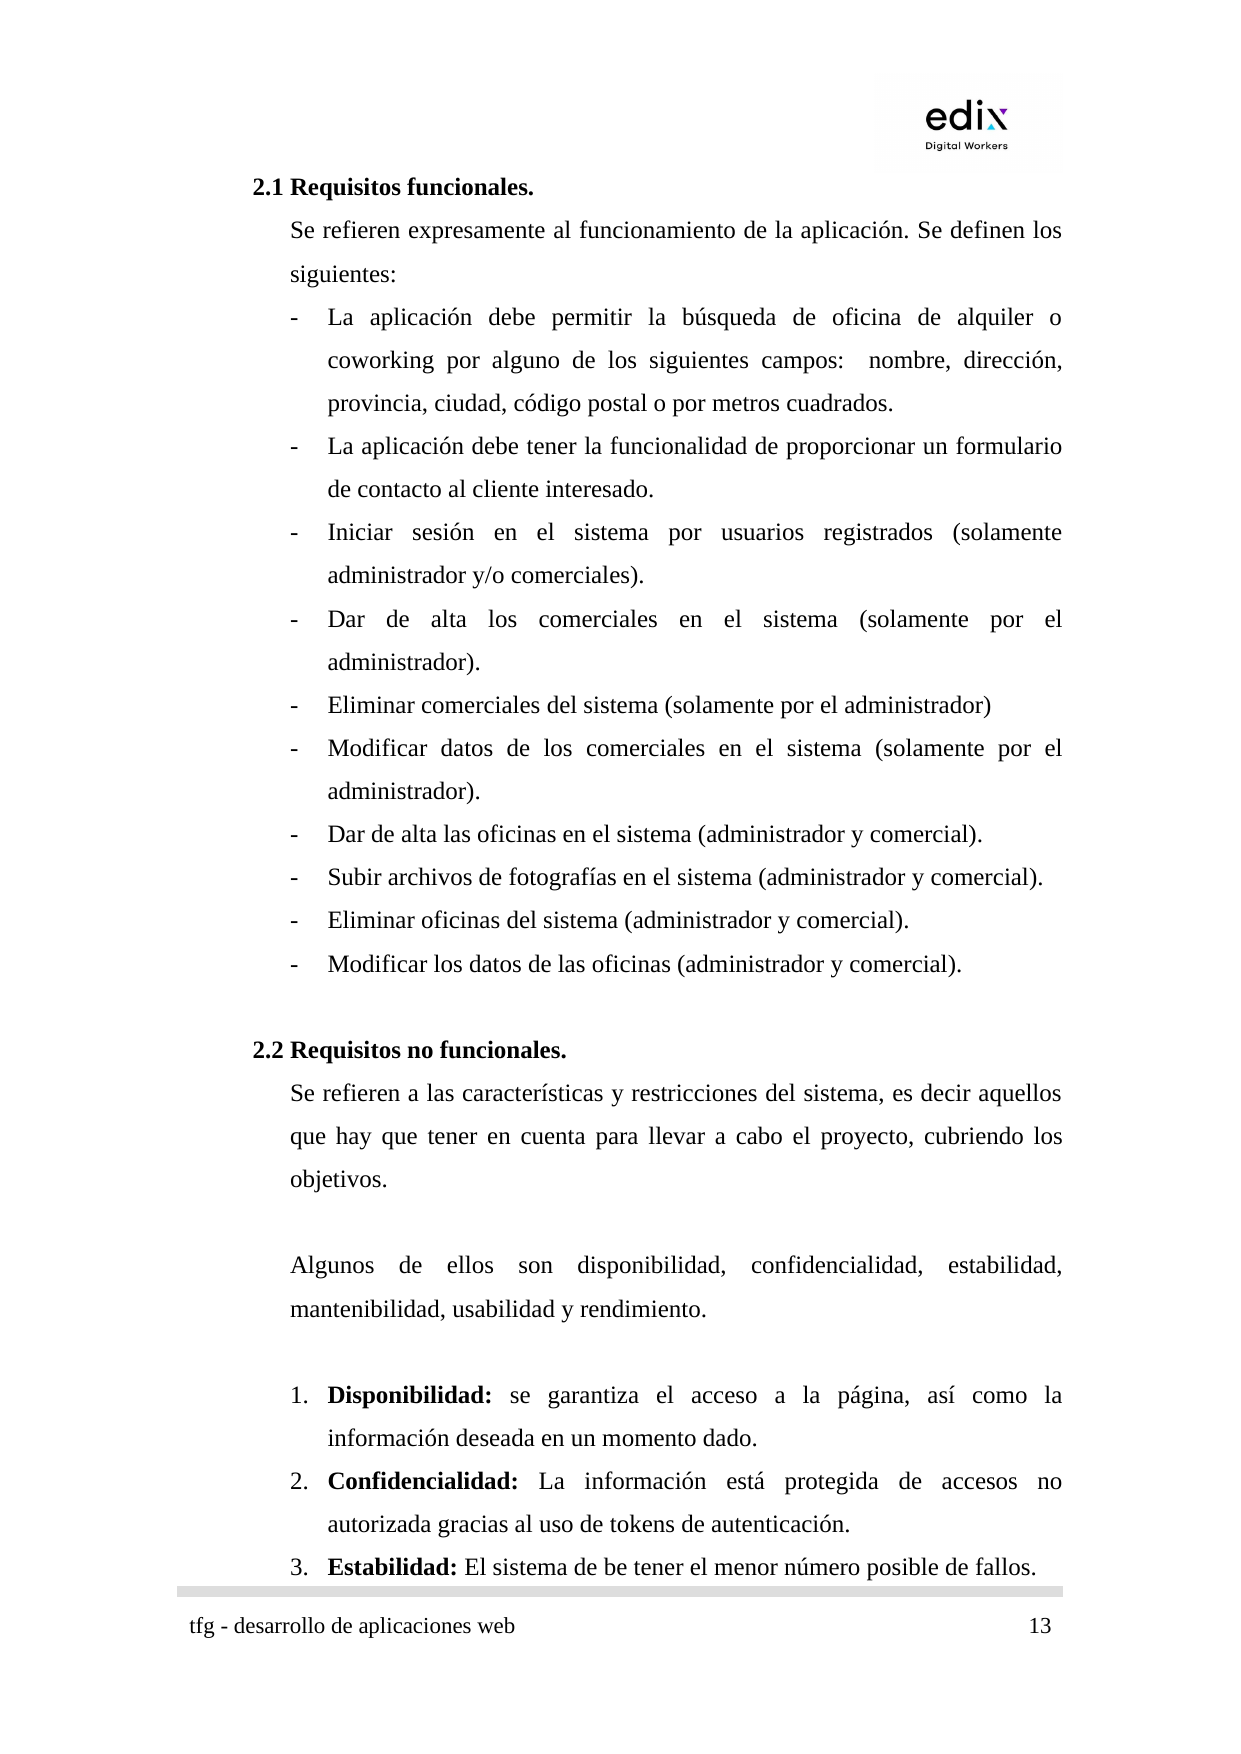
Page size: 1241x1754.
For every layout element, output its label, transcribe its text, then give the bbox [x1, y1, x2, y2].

list Modificar los datos de las oficinas (administrador y comercial). [290, 949, 1063, 977]
list Confidencialidad: La información está protegida de accesos no autorizada gracias al uso de tokens de autenticación. [290, 1466, 1063, 1538]
list Eliminar comerciales del sistema (solamente por el administrador) [290, 690, 1063, 719]
list Requisitos no funcionales. [252, 1035, 1063, 1064]
list Disponibilidad: se garantiza el acceso a la página, así como la información deseada en un momento dado. [290, 1380, 1063, 1452]
list Se refieren expresamente al funcionamiento de la aplicación. Se definen los siguientes: [290, 216, 1063, 287]
list La aplicación debe permitir la búsqueda de oficina de alquiler o coworking por alguno de los siguientes campos: nombre, dirección, provincia, ciudad, código postal o por metros cuadrados. [290, 302, 1063, 417]
list Dar de alta los comerciales en el sistema (solamente por el administrador). [290, 604, 1063, 676]
list Modificar datos de los comerciales en el sistema (solamente por el administrador). [290, 733, 1063, 805]
list La aplicación debe tener la funcionalidad de proporcionar un formulario de contacto al cliente interesado. [290, 431, 1063, 503]
list Eliminar oficinas del sistema (administrador y comercial). [290, 906, 1063, 934]
list Subir archivos de fotografías en el sistema (administrador y comercial). [290, 862, 1063, 891]
list Estabilidad: El sistema de be tener el menor número posible de fallos. [290, 1552, 1063, 1581]
picture [874, 73, 1064, 173]
list Algunos de ellos son disponibilidad, confidencialidad, estabilidad, mantenibilidad, usabilidad y rendimiento. [290, 1251, 1063, 1322]
list Requisitos funcionales. [252, 172, 1063, 201]
list Dar de alta las oficinas en el sistema (administrador y comercial). [290, 819, 1063, 848]
list Se refieren a las características y restricciones del sistema, es decir aquellos que hay que tener en cuenta para llevar a cabo el proyecto, cubriendo los objetivos. [290, 1078, 1063, 1193]
list Iniciar sesión en el sistema por usuarios registrados (solamente administrador y/o comerciales). [290, 517, 1063, 589]
